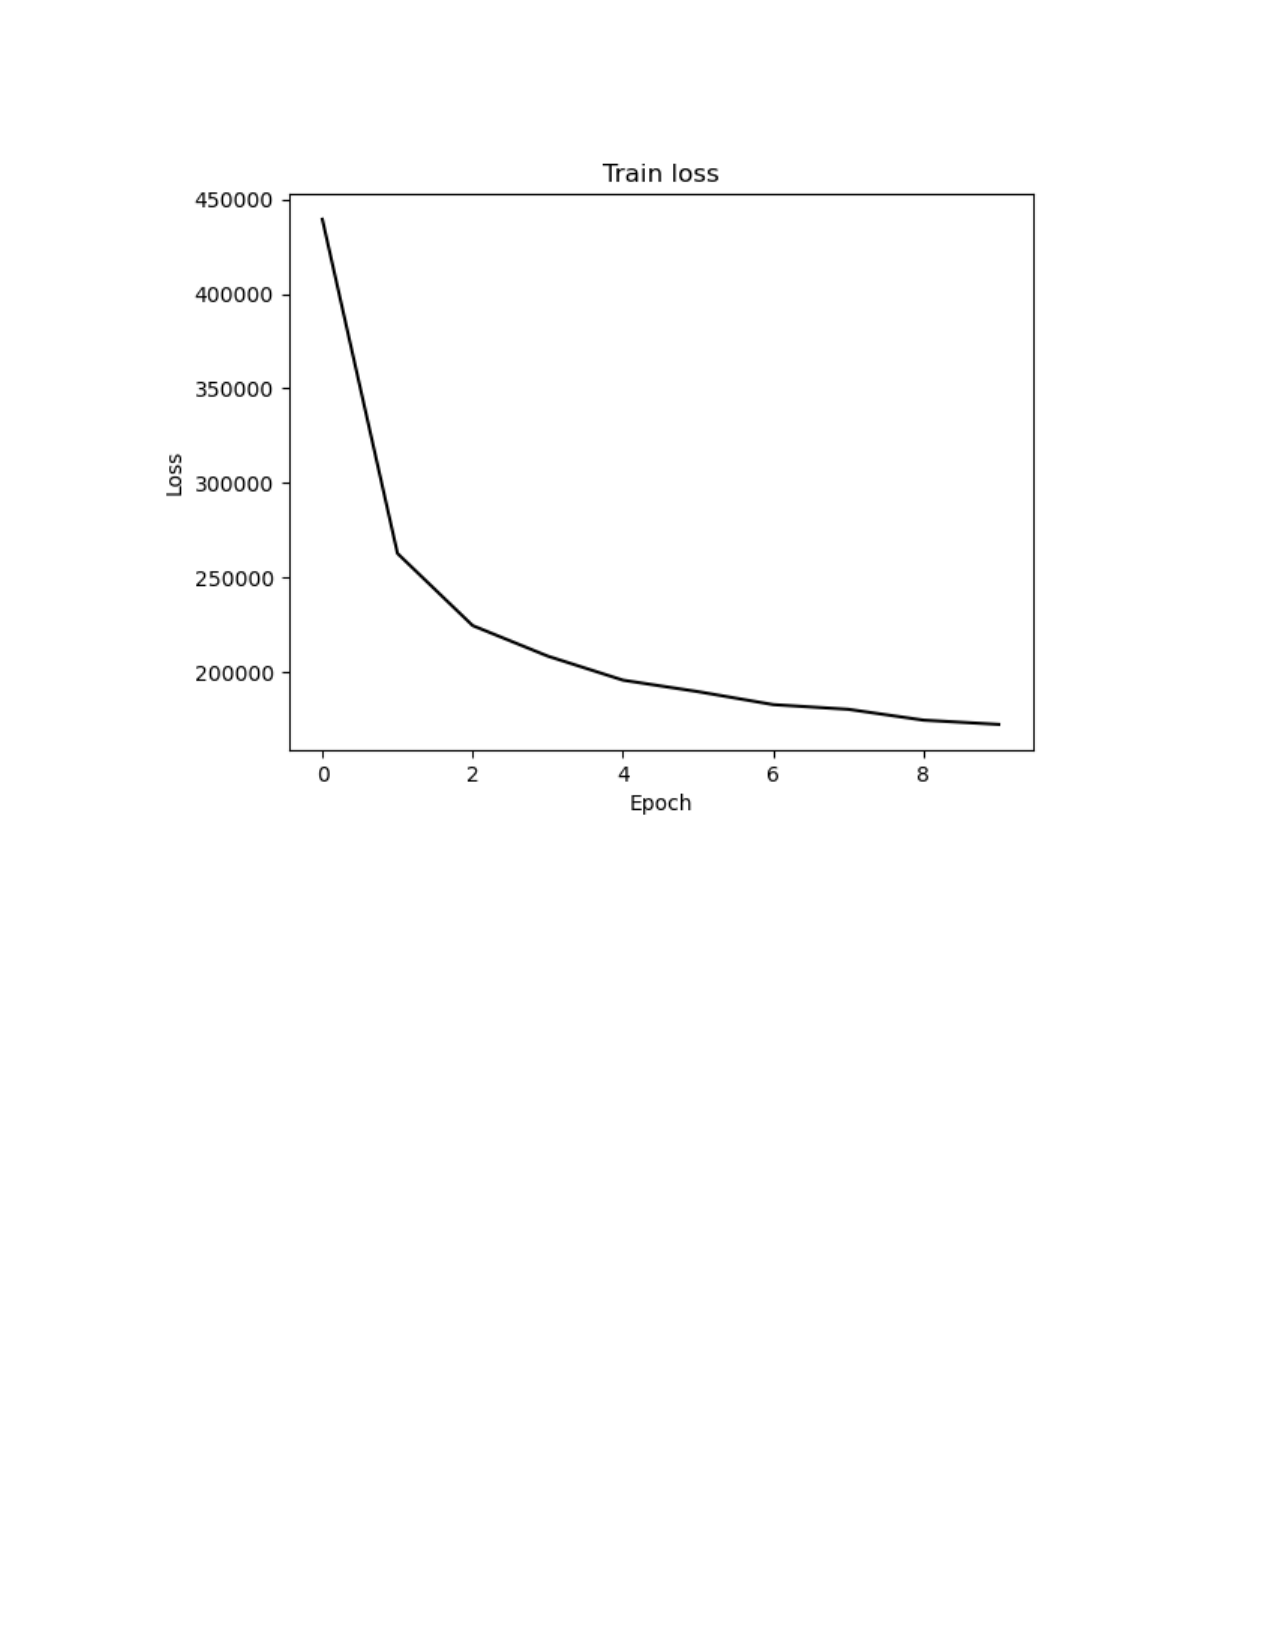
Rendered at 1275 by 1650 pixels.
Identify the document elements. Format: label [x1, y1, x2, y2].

picture [150, 150, 1047, 830]
